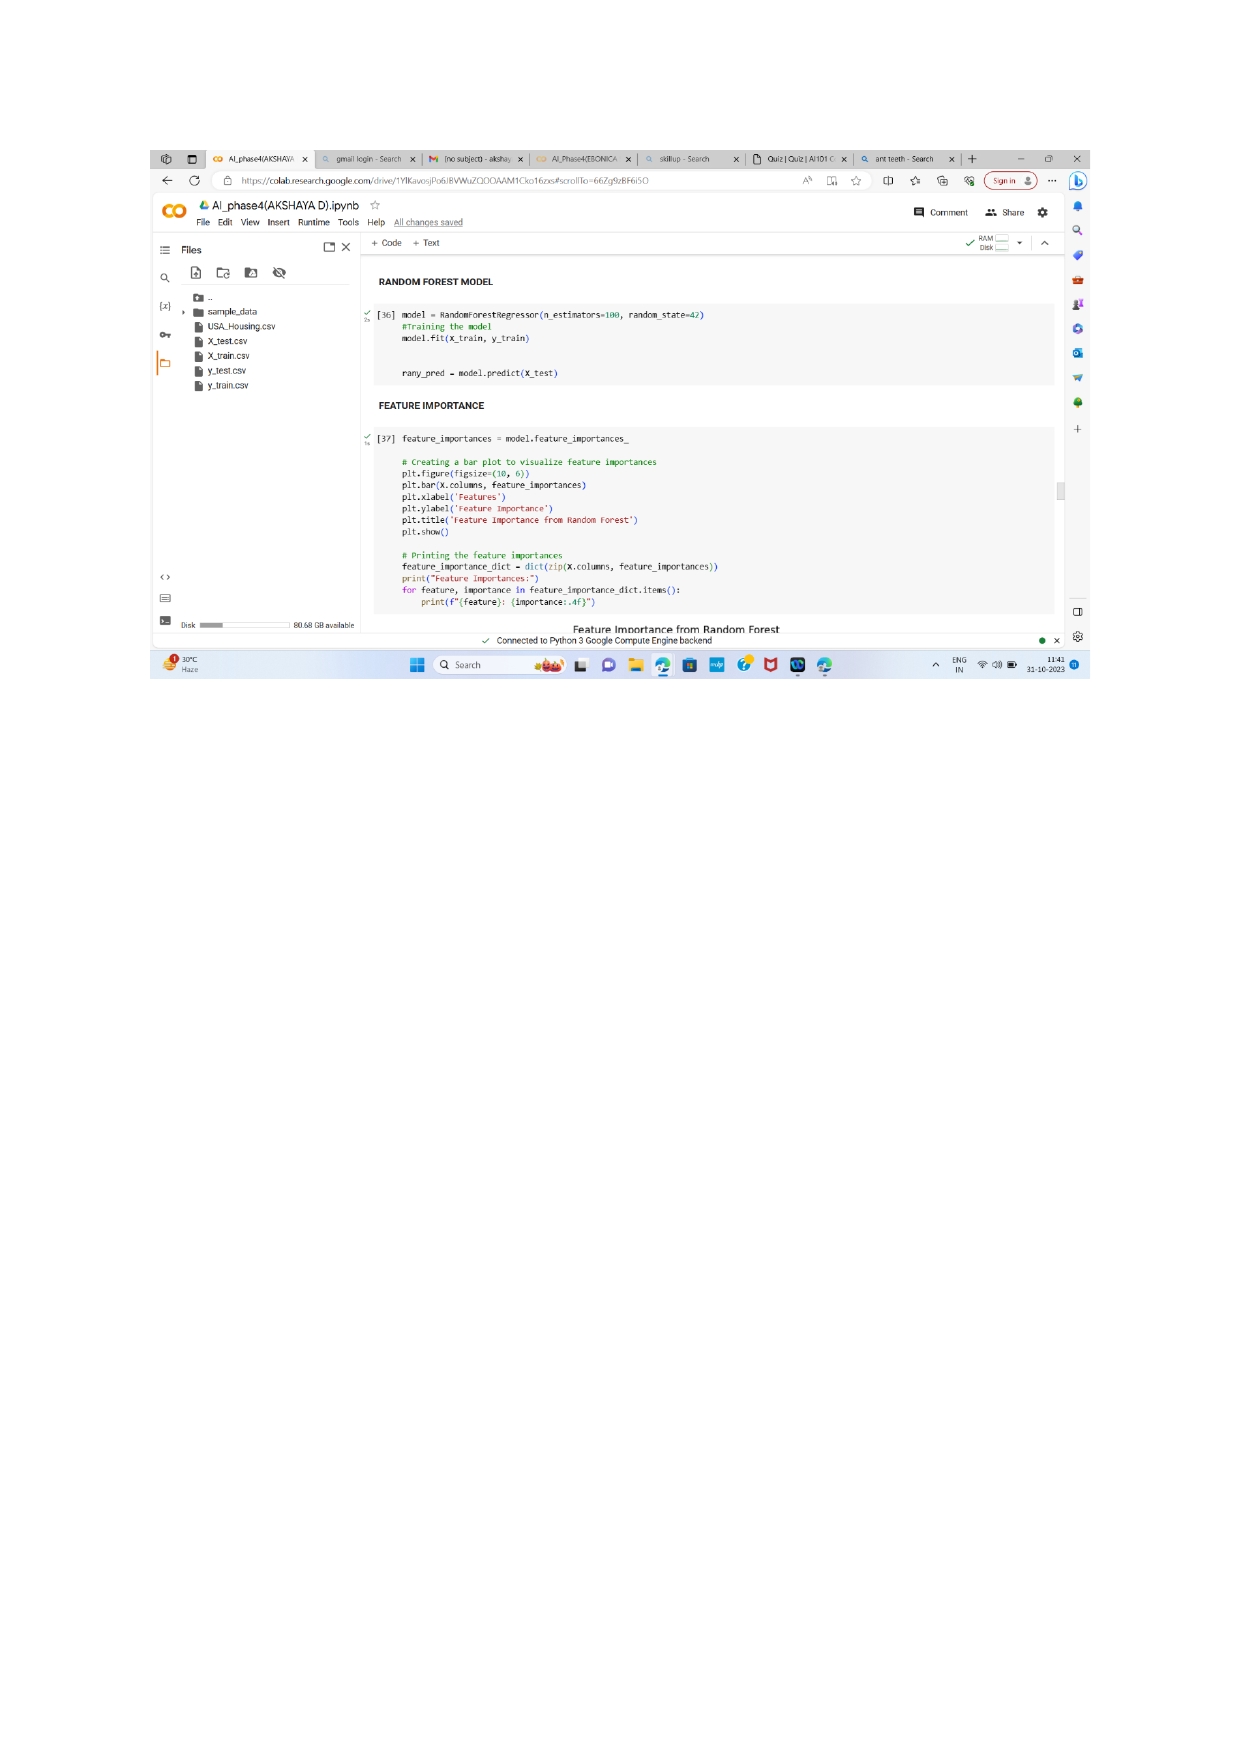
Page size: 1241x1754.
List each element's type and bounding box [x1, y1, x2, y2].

picture [150, 150, 1091, 679]
